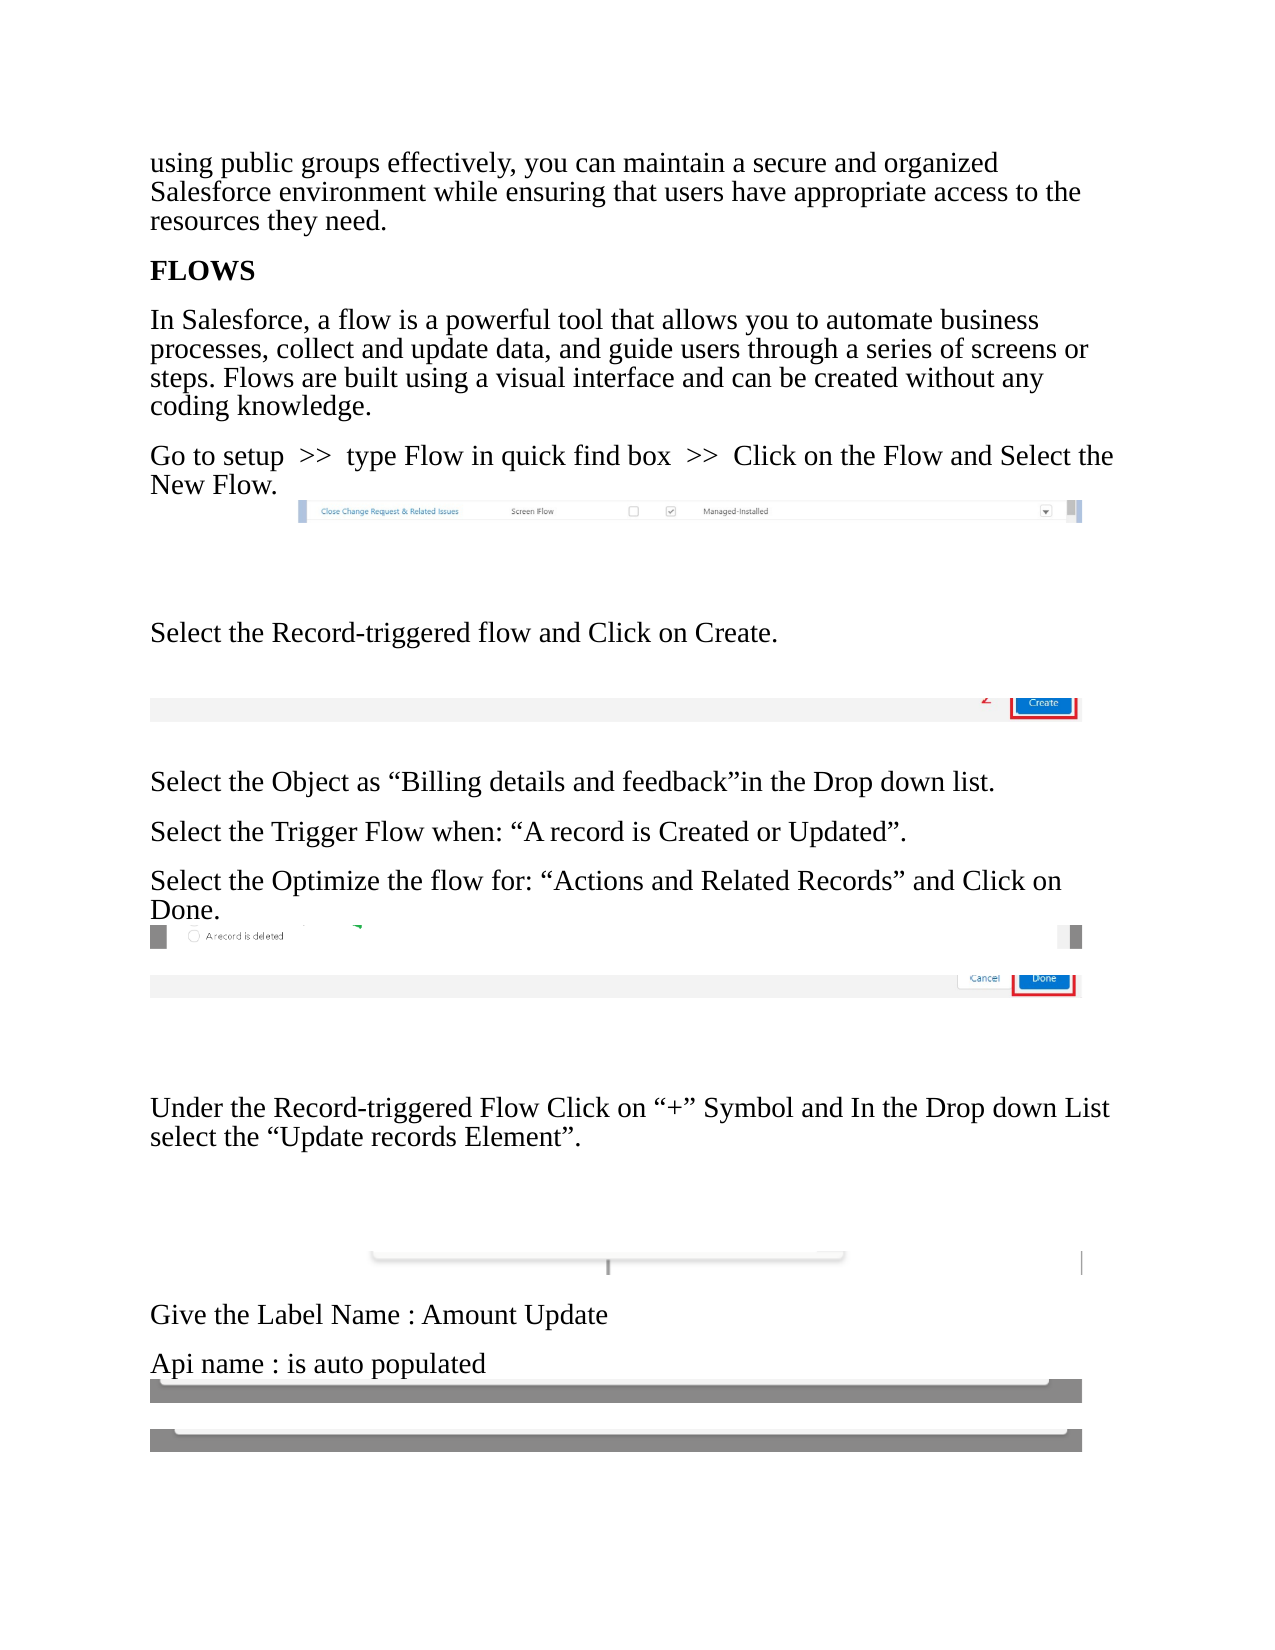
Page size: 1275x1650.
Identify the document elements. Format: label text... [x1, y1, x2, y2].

text FLOWS [150, 257, 1125, 286]
text Under the Record-triggered Flow Click on “+” Symbol and In the Drop down List select the “Update records Element”. [150, 1095, 1125, 1152]
text Select the Trigger Flow when: “A record is Created or Updated”. [150, 818, 1125, 847]
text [150, 150, 1125, 236]
text In Salesforce, a flow is a powerful tool that allows you to automate business processes, collect and update data, and guide users through a series of screens or steps. Flows are built using a visual interface and can be created without any coding knowledge. [150, 307, 1125, 422]
text Select the Record-triggered flow and Click on Create. [150, 620, 1125, 649]
text Select the Optimize the flow for: “Actions and Related Records” and Click on Done. [150, 868, 1125, 925]
text Select the Object as “Billing details and feedback”in the Drop down list. [150, 769, 1125, 797]
text Api name : is auto populated [150, 1351, 1125, 1379]
text Give the Label Name : Amount Update [150, 1272, 1125, 1330]
text Go to setup >> type Flow in quick find box >> Click on the Flow and Select the New Flow. [150, 442, 1125, 500]
